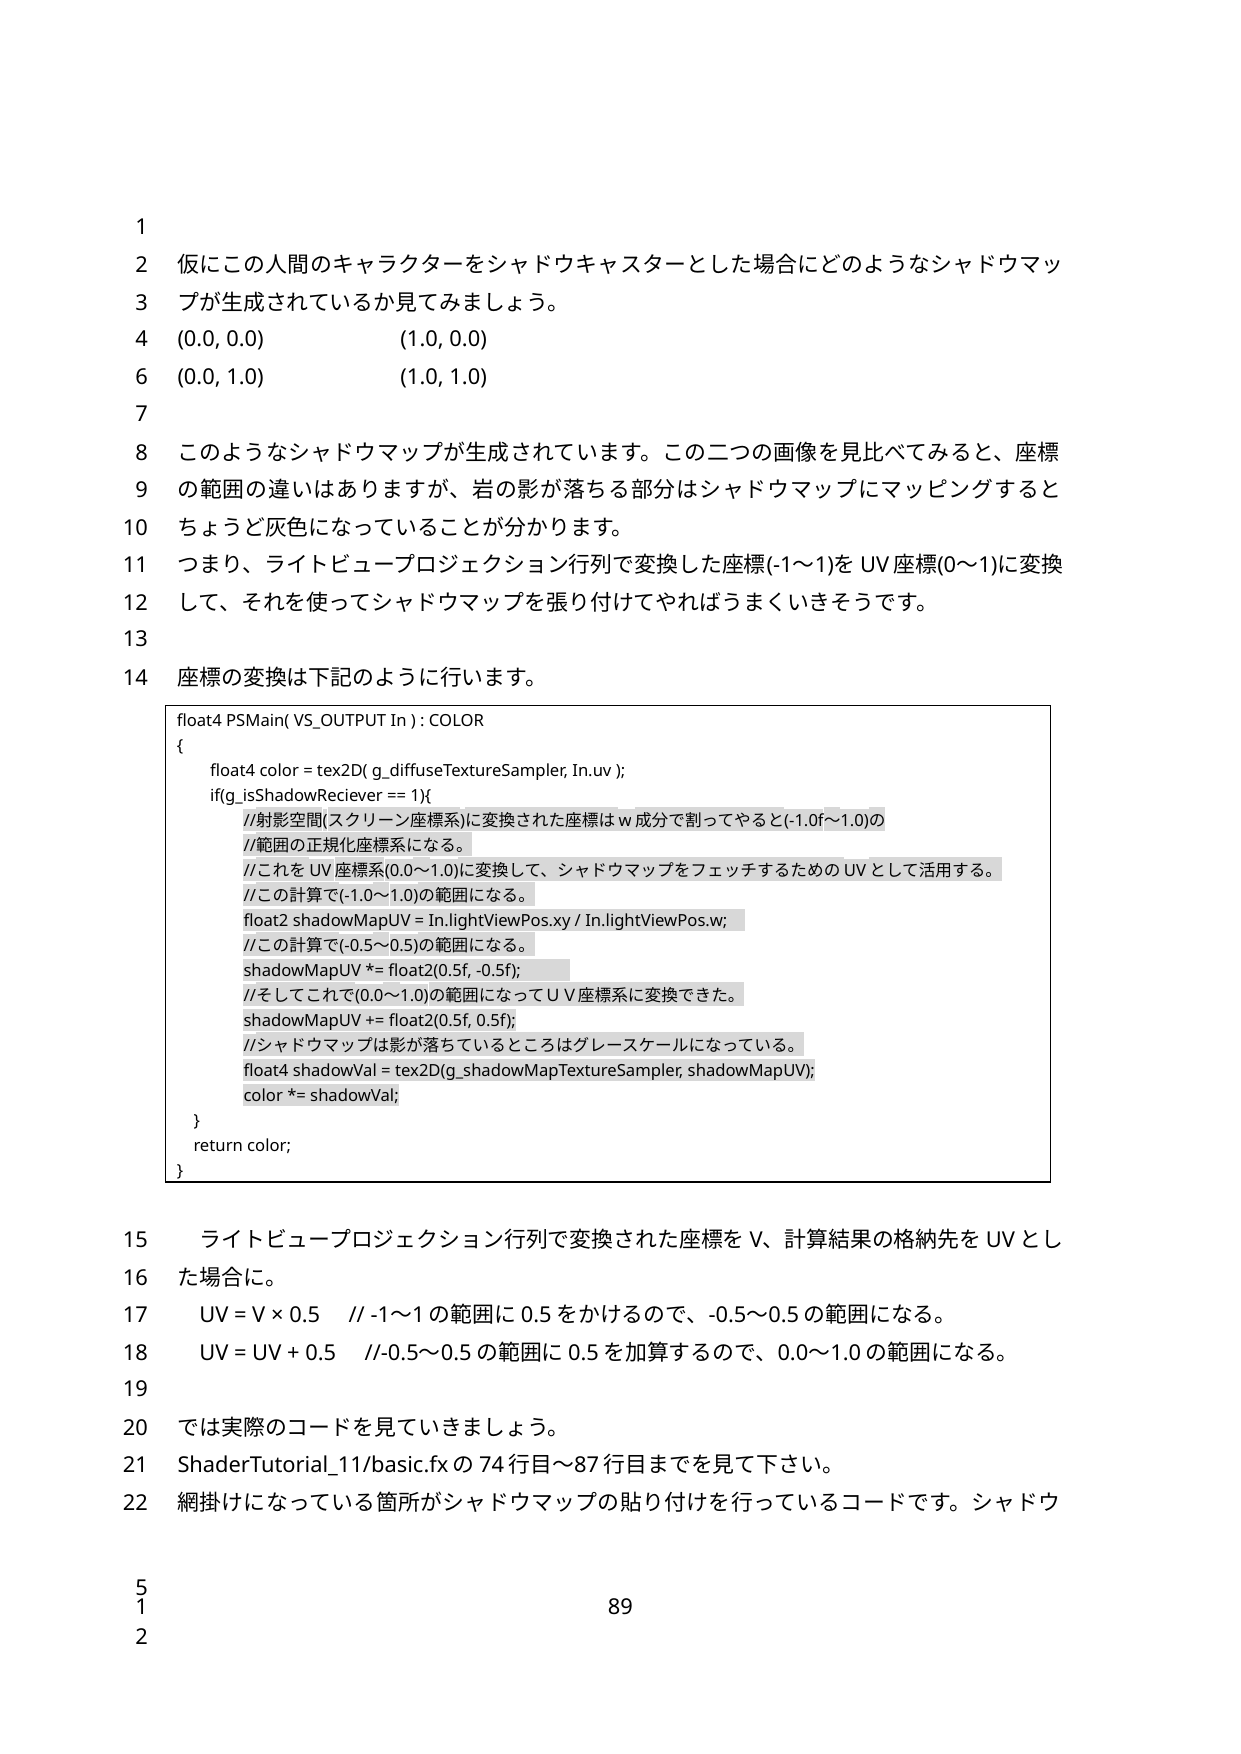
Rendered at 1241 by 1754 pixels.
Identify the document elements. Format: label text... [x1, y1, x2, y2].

text このようなシャドウマップが生成されています。この二つの画像を見比べてみると、座標の範囲の違いはありますが、岩の影が落ちる部分はシャドウマップにマッピングするとちょうど灰色になっていることが分かります。 [177, 432, 1063, 544]
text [177, 1482, 1063, 1519]
table_header float4 PSMain( VS_OUTPUT In ) : COLOR { float4 color = tex2D( g_diffuseTextureSampler, In.uv ); if(g_isShadowReciever == 1){ //射影空間(スクリーン座標系)に変換された座標はw成分で割ってやると(-1.0f～1.0)の //範囲の正規化座標系になる。 //これをUV座標系(0.0～1.0)に変換して、シャドウマップをフェッチするためのUVとして活用する。 //この計算で(-1.0～1.0)の範囲になる。 float2 shadowMapUV = In.lightViewPos.xy / In.lightViewPos.w; //この計算で(-0.5～0.5)の範囲になる。 shadowMapUV *= float2(0.5f, -0.5f); //そしてこれで(0.0～1.0)の範囲になってＵＶ座標系に変換できた。 shadowMapUV += float2(0.5f, 0.5f); //シャドウマップは影が落ちているところはグレースケールになっている。 float4 shadowVal = tex2D(g_shadowMapTextureSampler, shadowMapUV); color *= shadowVal; } return color; } [166, 706, 1050, 1181]
text ShaderTutorial_11/basic.fxの74行目～87行目までを見て下さい。 [177, 1444, 1063, 1482]
text ライトビュープロジェクション行列で変換された座標をV、計算結果の格納先をUVとした場合に。 [177, 694, 1063, 1294]
text UV = UV + 0.5 //-0.5～0.5の範囲に0.5を加算するので、0.0～1.0の範囲になる。 [177, 1332, 1063, 1369]
text つまり、ライトビュープロジェクション行列で変換した座標(-1～1)をUV座標(0～1)に変換して、それを使ってシャドウマップを張り付けてやればうまくいきそうです。 [177, 544, 1063, 619]
text UV = V × 0.5 // -1～1の範囲に0.5をかけるので、-0.5～0.5の範囲になる。 [177, 1294, 1063, 1332]
text では実際のコードを見ていきましょう。 [177, 1407, 1063, 1444]
text 仮にこの人間のキャラクターをシャドウキャスターとした場合にどのようなシャドウマップが生成されているか見てみましょう。 [177, 244, 1063, 319]
text (0.0, 1.0) (1.0, 1.0) [177, 357, 1063, 394]
text (0.0, 0.0) (1.0, 0.0) [177, 319, 1063, 357]
text 座標の変換は下記のように行います。 [177, 657, 1063, 694]
